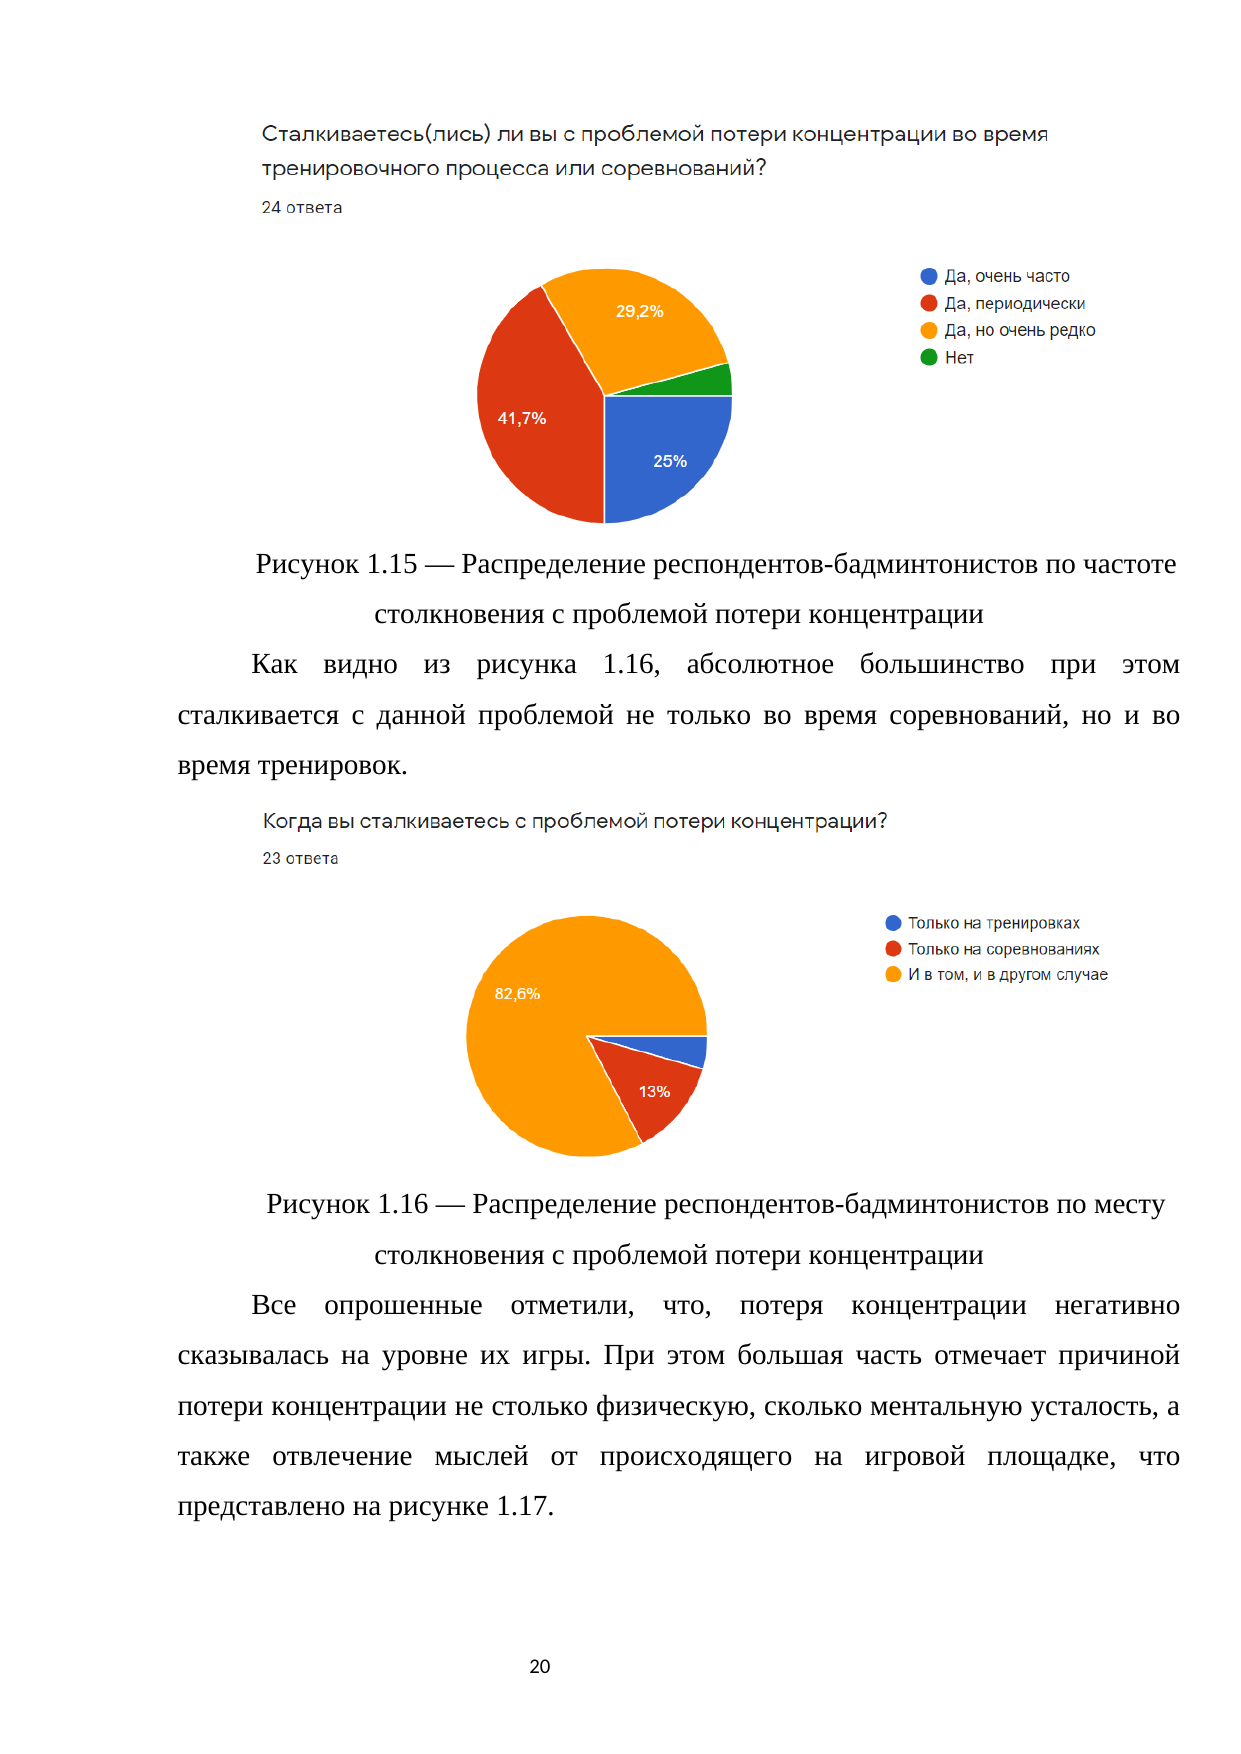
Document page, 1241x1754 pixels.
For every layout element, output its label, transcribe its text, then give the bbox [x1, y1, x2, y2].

picture [251, 118, 1120, 534]
picture [251, 797, 1127, 1174]
text Рисунок 1.15 — Распределение респондентов-бадминтонистов по частоте столкновения с проблемой потери концентрации [177, 546, 1181, 630]
text Все опрошенные отметили, что, потеря концентрации негативно сказывалась на уровне их игры. При этом большая часть отмечает причиной потери концентрации не столько физическую, сколько ментальную усталость, а также отвлечение мыслей от происходящего на игровой площадке, что представлено на рисунке 1.17. [177, 1287, 1181, 1522]
text Как видно из рисунка 1.16, абсолютное большинство при этом сталкивается с данной проблемой не только во время соревнований, но и во время тренировок. [177, 647, 1181, 781]
text Рисунок 1.16 — Распределение респондентов-бадминтонистов по месту столкновения с проблемой потери концентрации [177, 1186, 1181, 1270]
